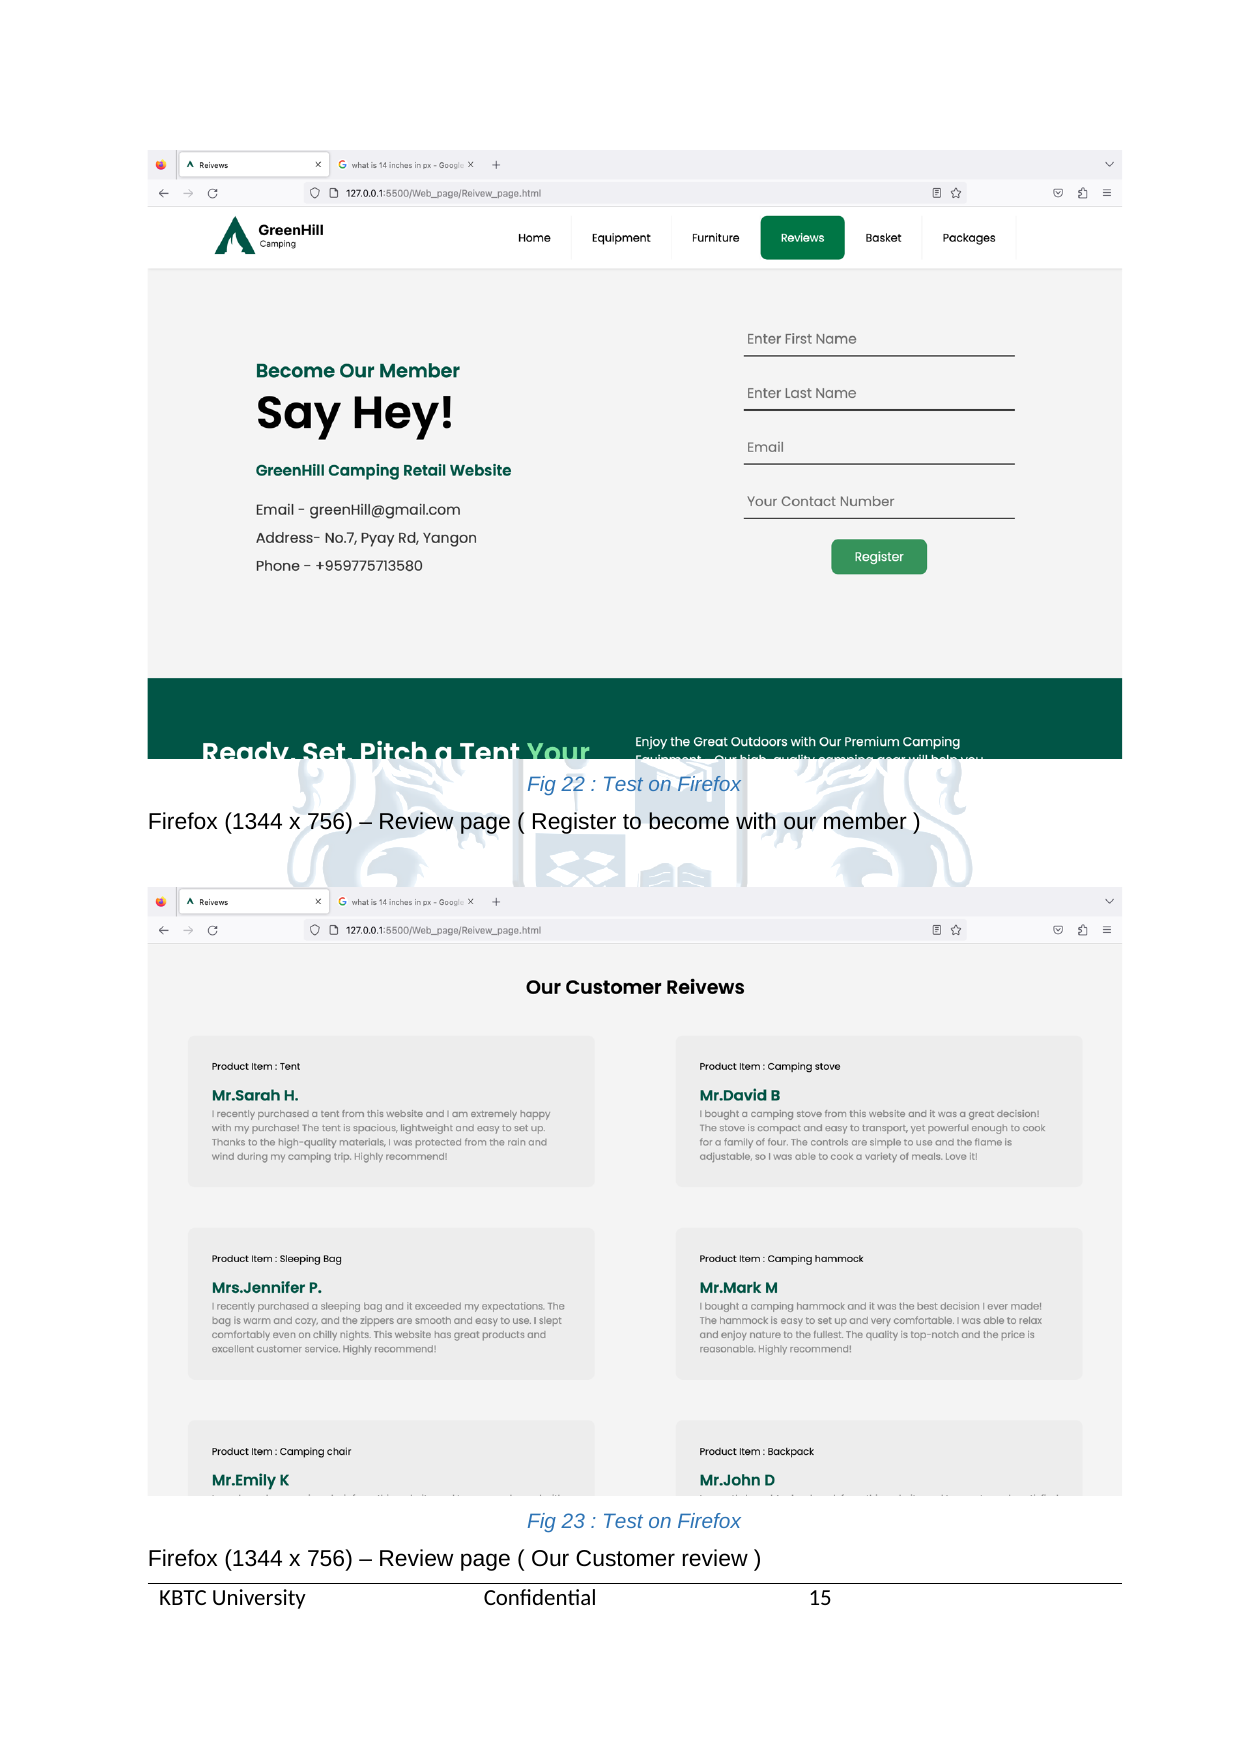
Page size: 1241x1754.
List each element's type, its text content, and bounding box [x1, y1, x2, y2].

text Fig 22 : Test on Firefox [148, 772, 1122, 796]
text Firefox (1344 x 756) – Review page ( Register to become with our member ) [148, 808, 1122, 834]
picture [147, 887, 1123, 1496]
text Firefox (1344 x 756) – Review page ( Our Customer review ) [148, 1545, 1122, 1571]
text Fig 23 : Test on Firefox [148, 1509, 1122, 1533]
picture [147, 150, 1123, 759]
